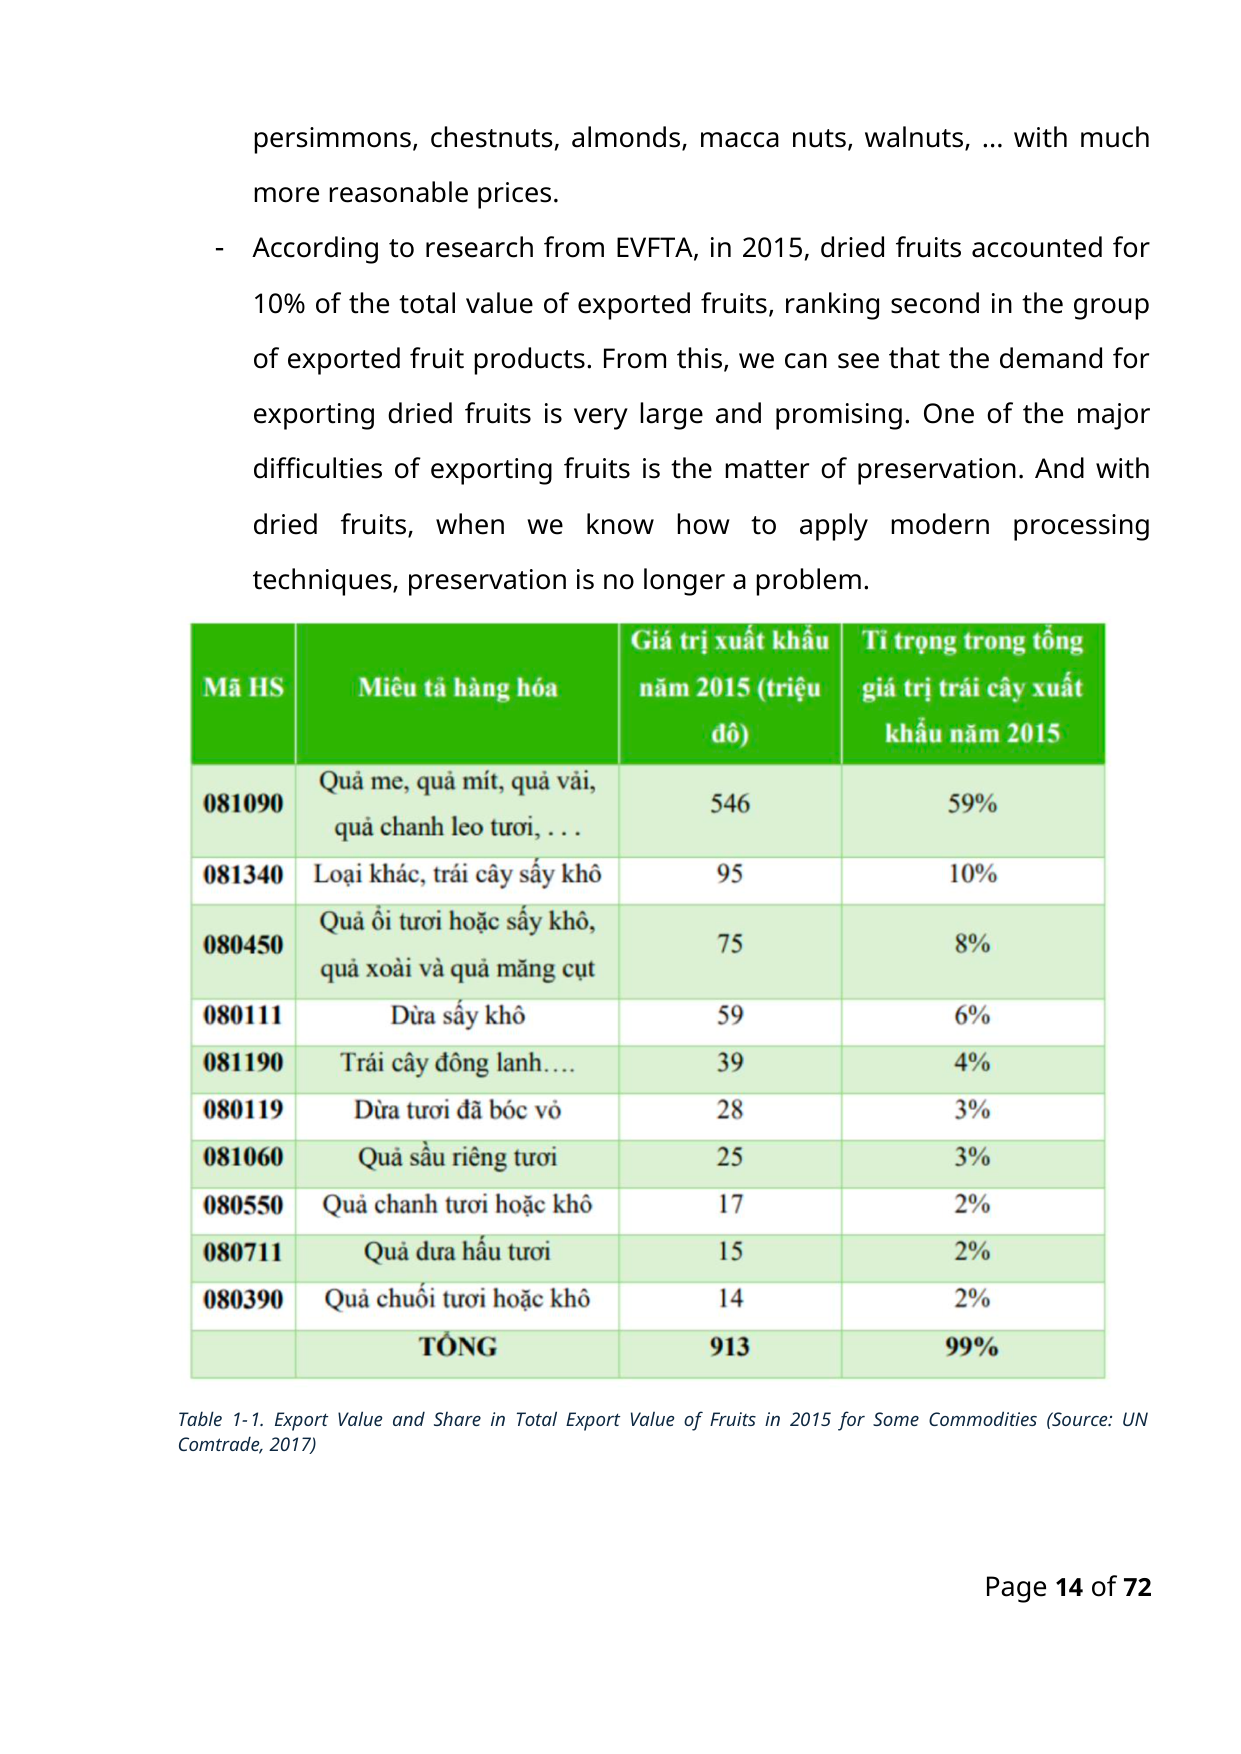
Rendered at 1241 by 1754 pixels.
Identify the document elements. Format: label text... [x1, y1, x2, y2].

text Table 1-1. Export Value and Share in Total Export Value of Fruits in 2015 for Some Commodities (Source: UN Comtrade, 2017) [177, 1406, 1152, 1457]
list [215, 118, 1152, 210]
picture [177, 616, 1117, 1388]
list According to research from EVFTA, in 2015, dried fruits accounted for 10% of the total value of exported fruits, ranking second in the group of exported fruit products. From this, we can see that the demand for exporting dried fruits is very large and promising. One of the major difficulties of exporting fruits is the matter of preservation. And with dried fruits, when we know how to apply modern processing techniques, preservation is no longer a problem. [215, 229, 1152, 597]
